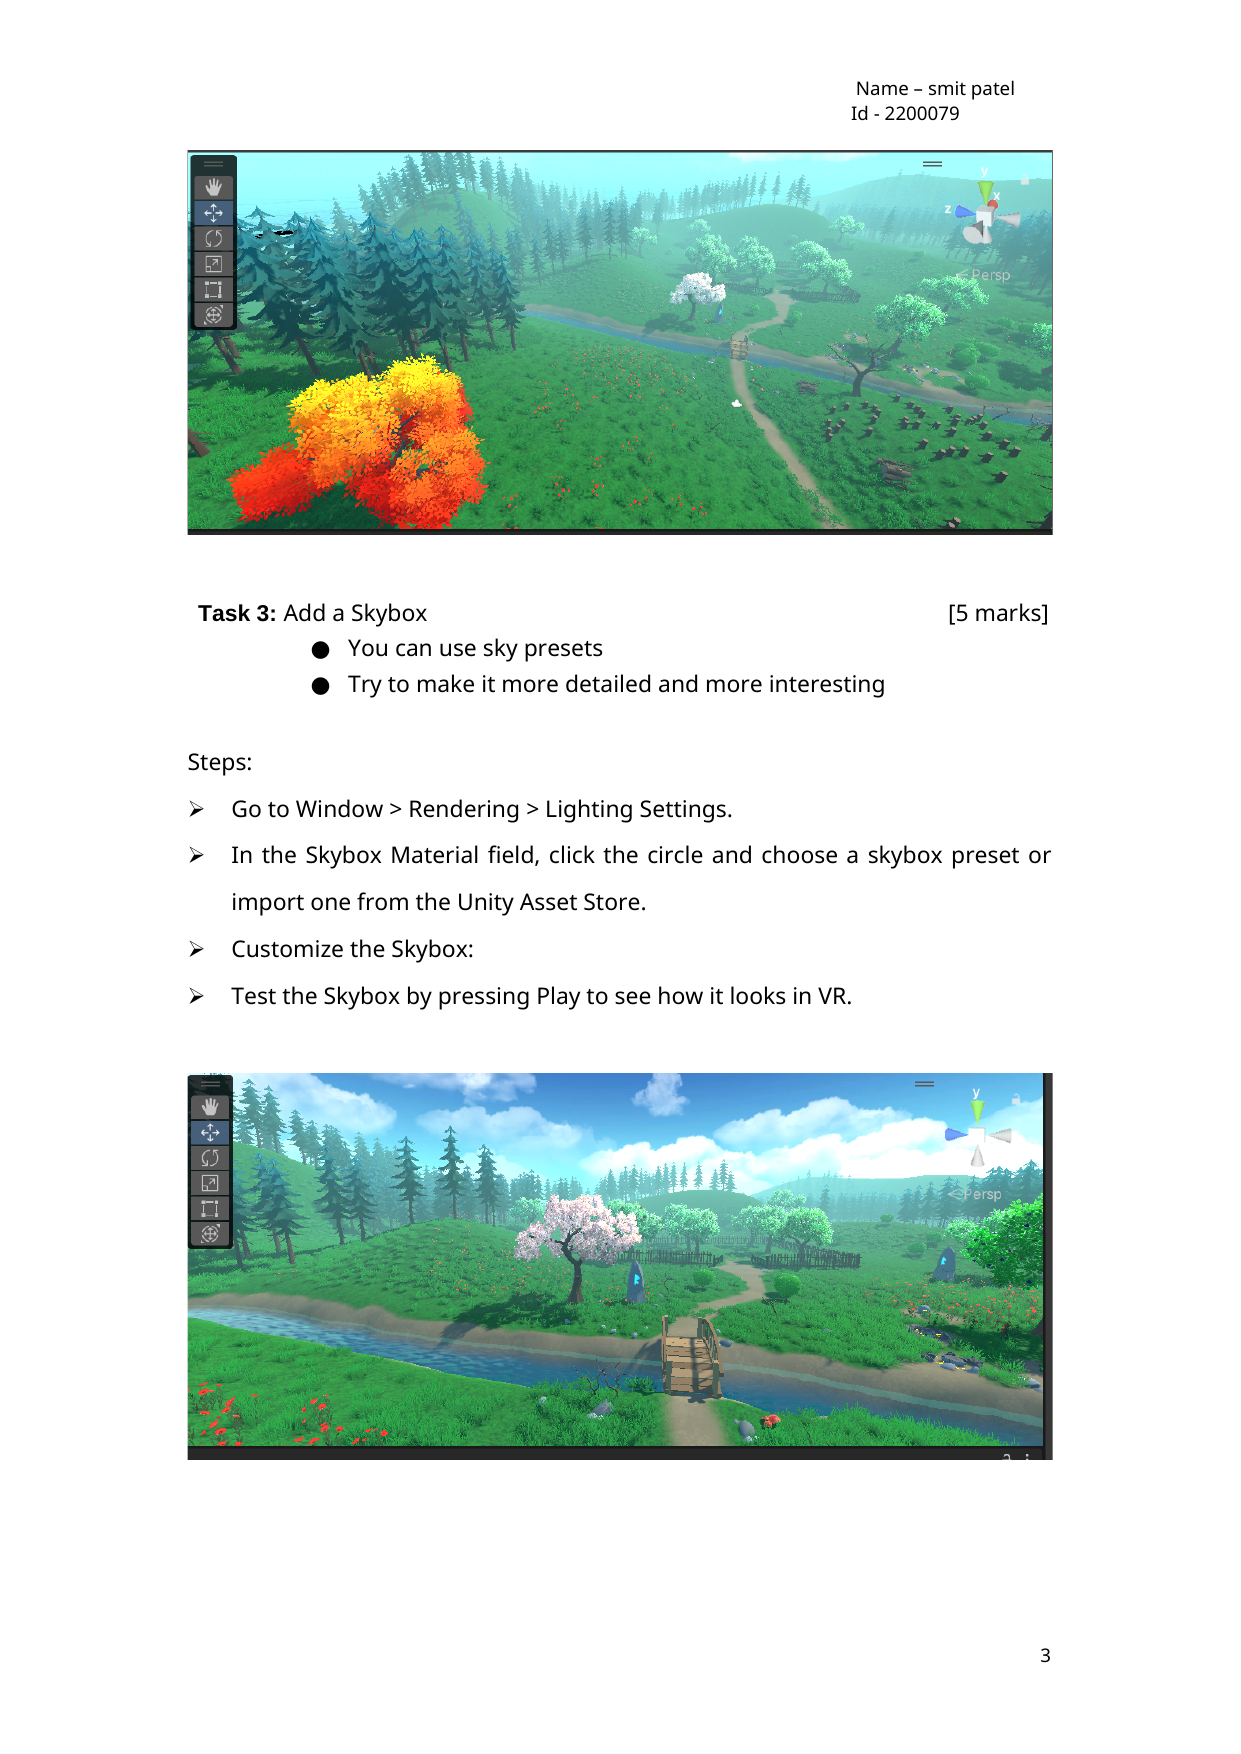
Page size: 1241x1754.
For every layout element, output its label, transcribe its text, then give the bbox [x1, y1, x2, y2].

list Test the Skybox by pressing Play to see how it looks in VR. [187, 980, 1053, 1011]
list In the Skybox Material field, click the circle and choose a skybox preset or import one from the Unity Asset Store. [187, 839, 1053, 917]
picture [187, 150, 1053, 535]
list Go to Window > Rendering > Lighting Settings. [187, 792, 1053, 824]
text Steps: [187, 746, 1053, 777]
picture [187, 1073, 1053, 1460]
list Customize the Skybox: [187, 933, 1053, 964]
list Try to make it more detailed and more interesting [310, 667, 1053, 699]
list You can use sky presets [310, 632, 1053, 663]
text Task 3: Add a Skybox [5 marks] [198, 597, 1053, 628]
